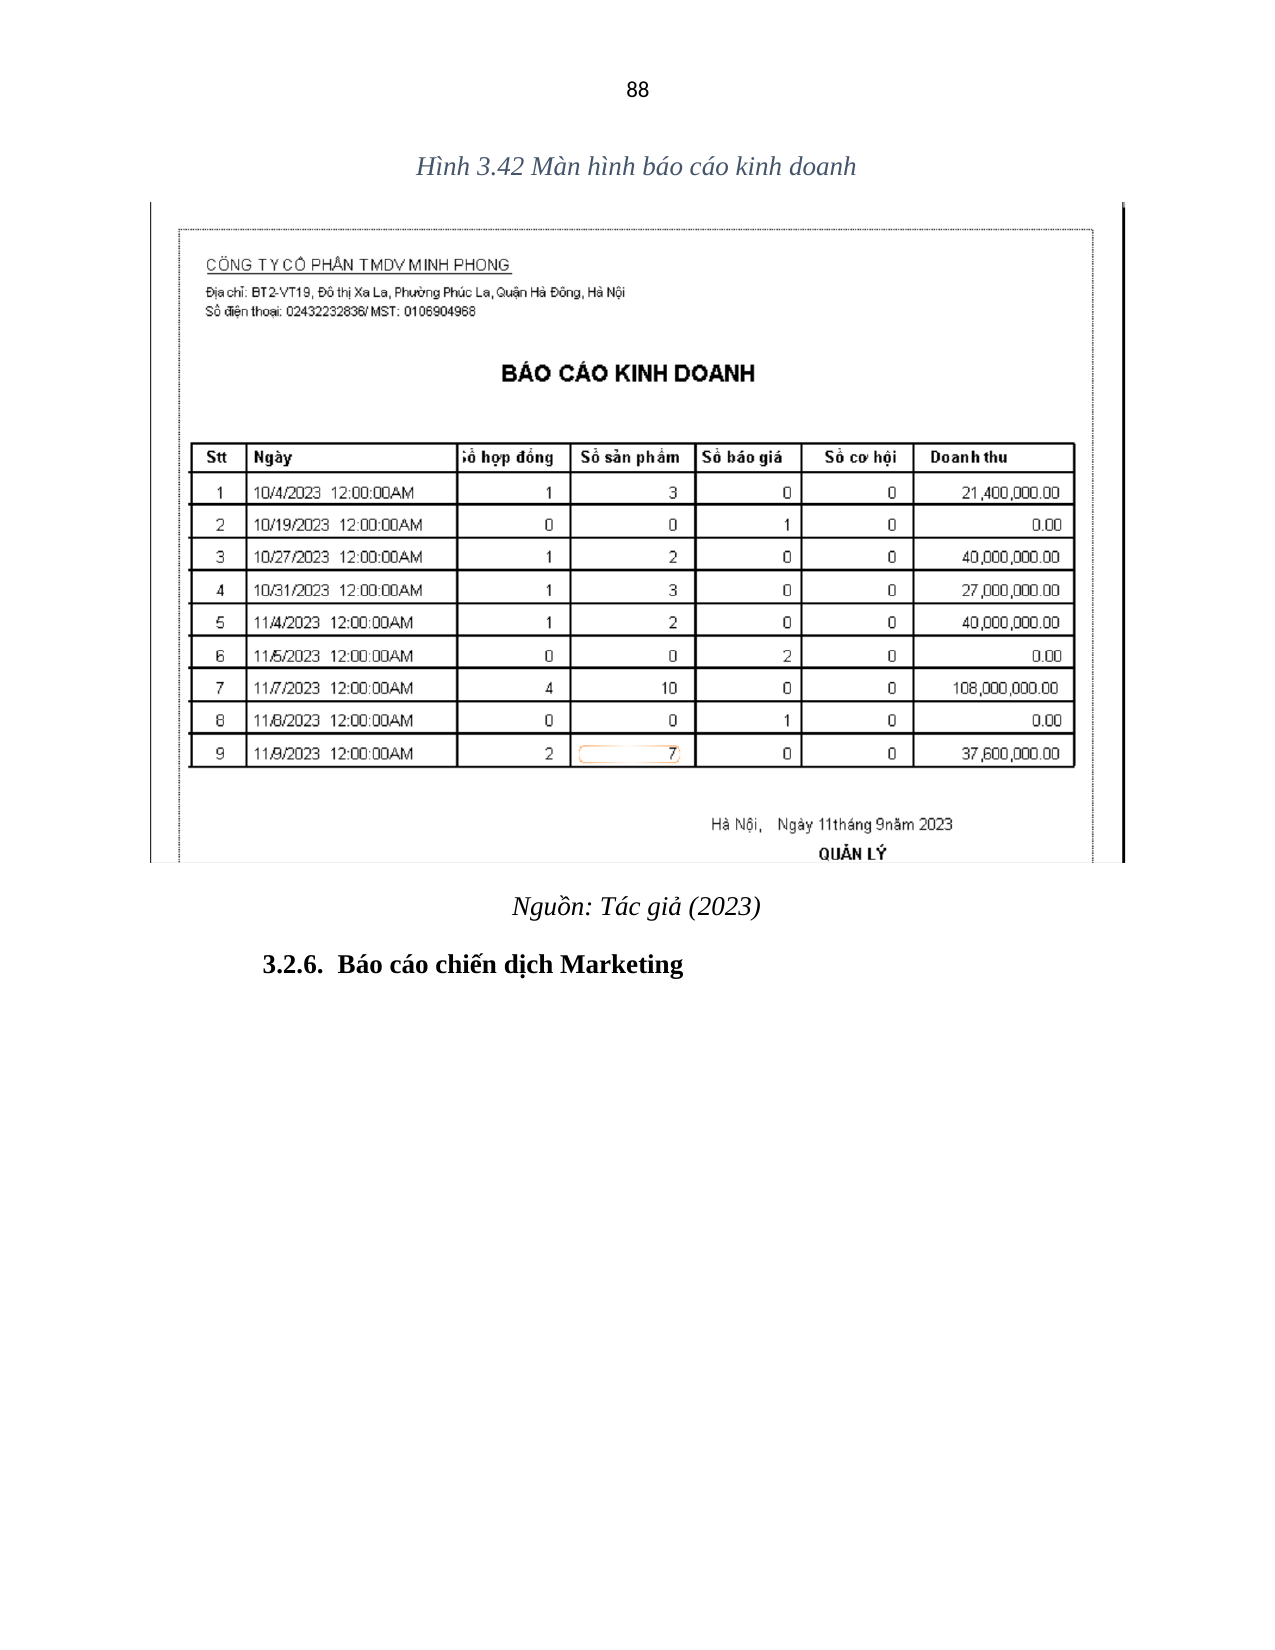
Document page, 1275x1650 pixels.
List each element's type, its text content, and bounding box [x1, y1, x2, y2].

text Nguồn: Tác giả (2023) [150, 890, 1125, 921]
list Báo cáo chiến dịch Marketing [262, 948, 1125, 980]
picture [150, 202, 1125, 863]
